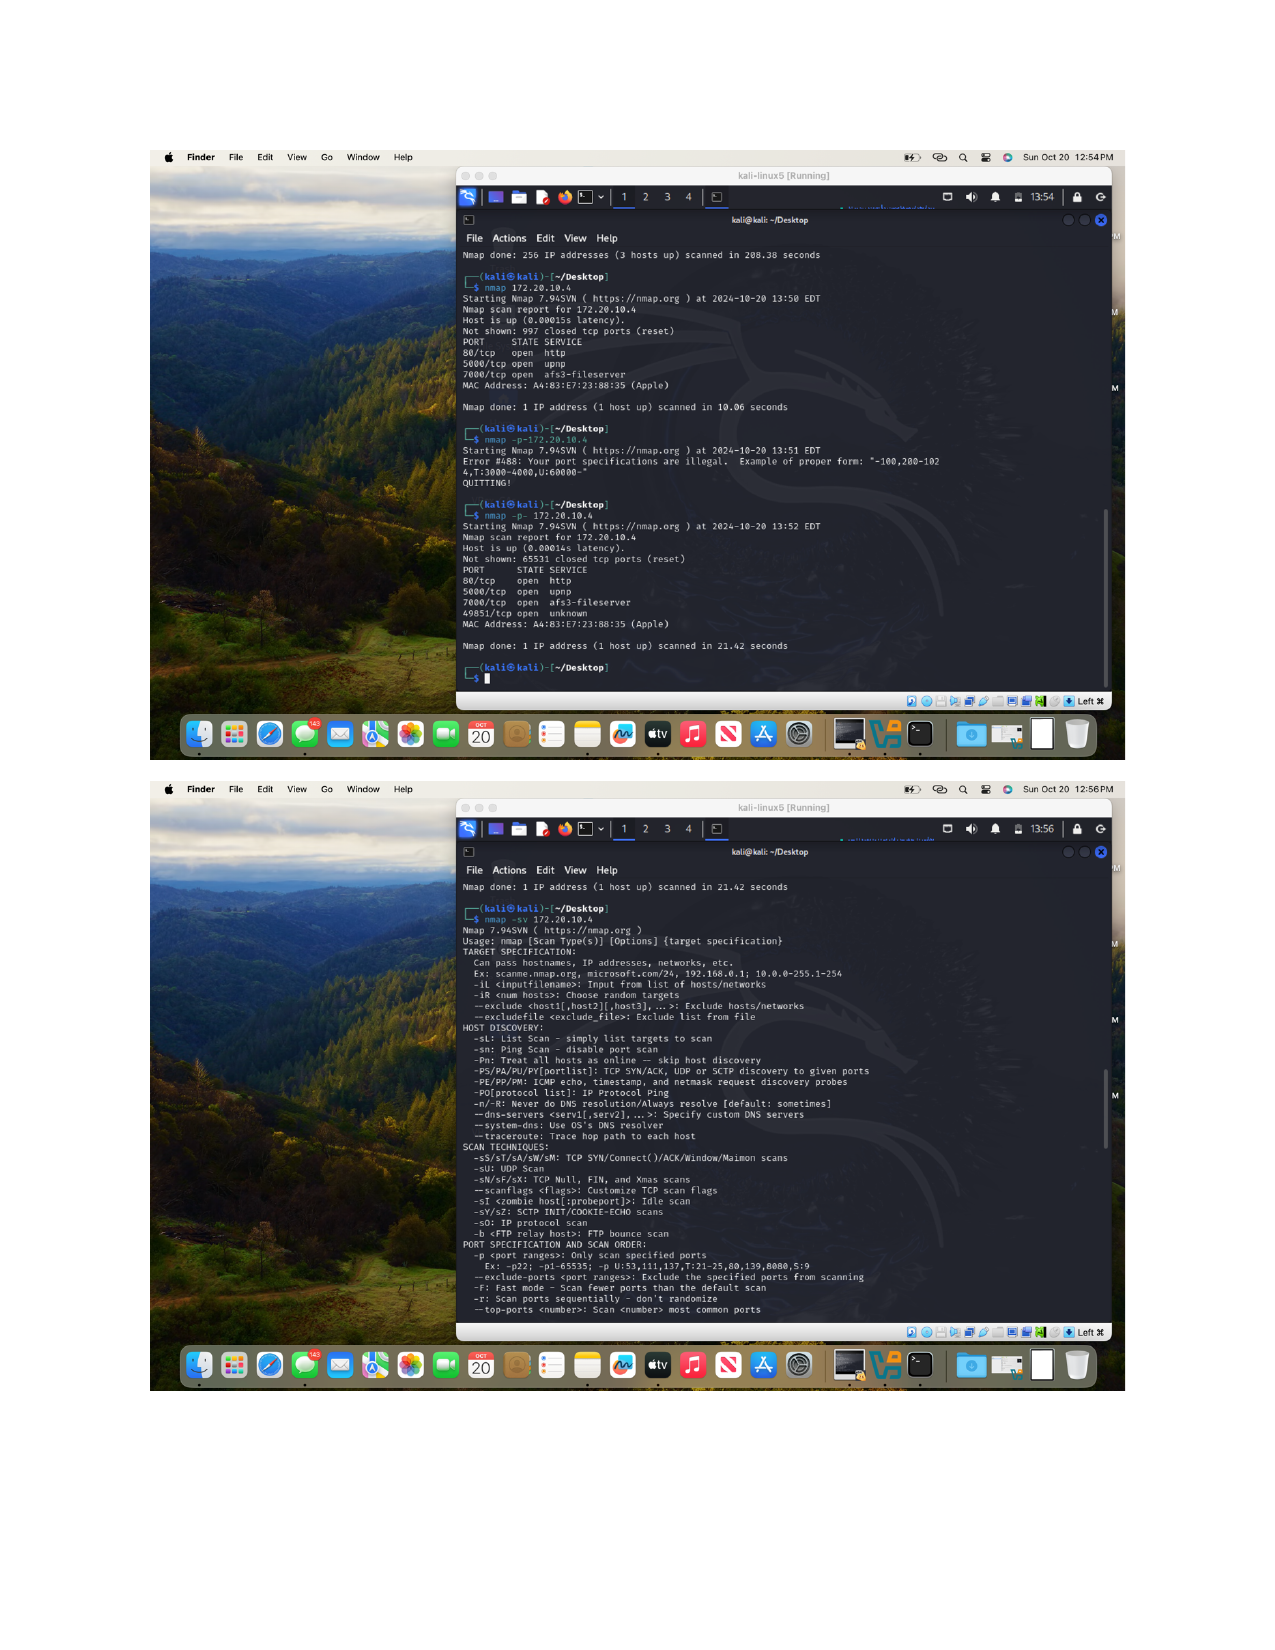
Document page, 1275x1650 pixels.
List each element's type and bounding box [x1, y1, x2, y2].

picture [150, 781, 1125, 1391]
picture [150, 150, 1125, 760]
